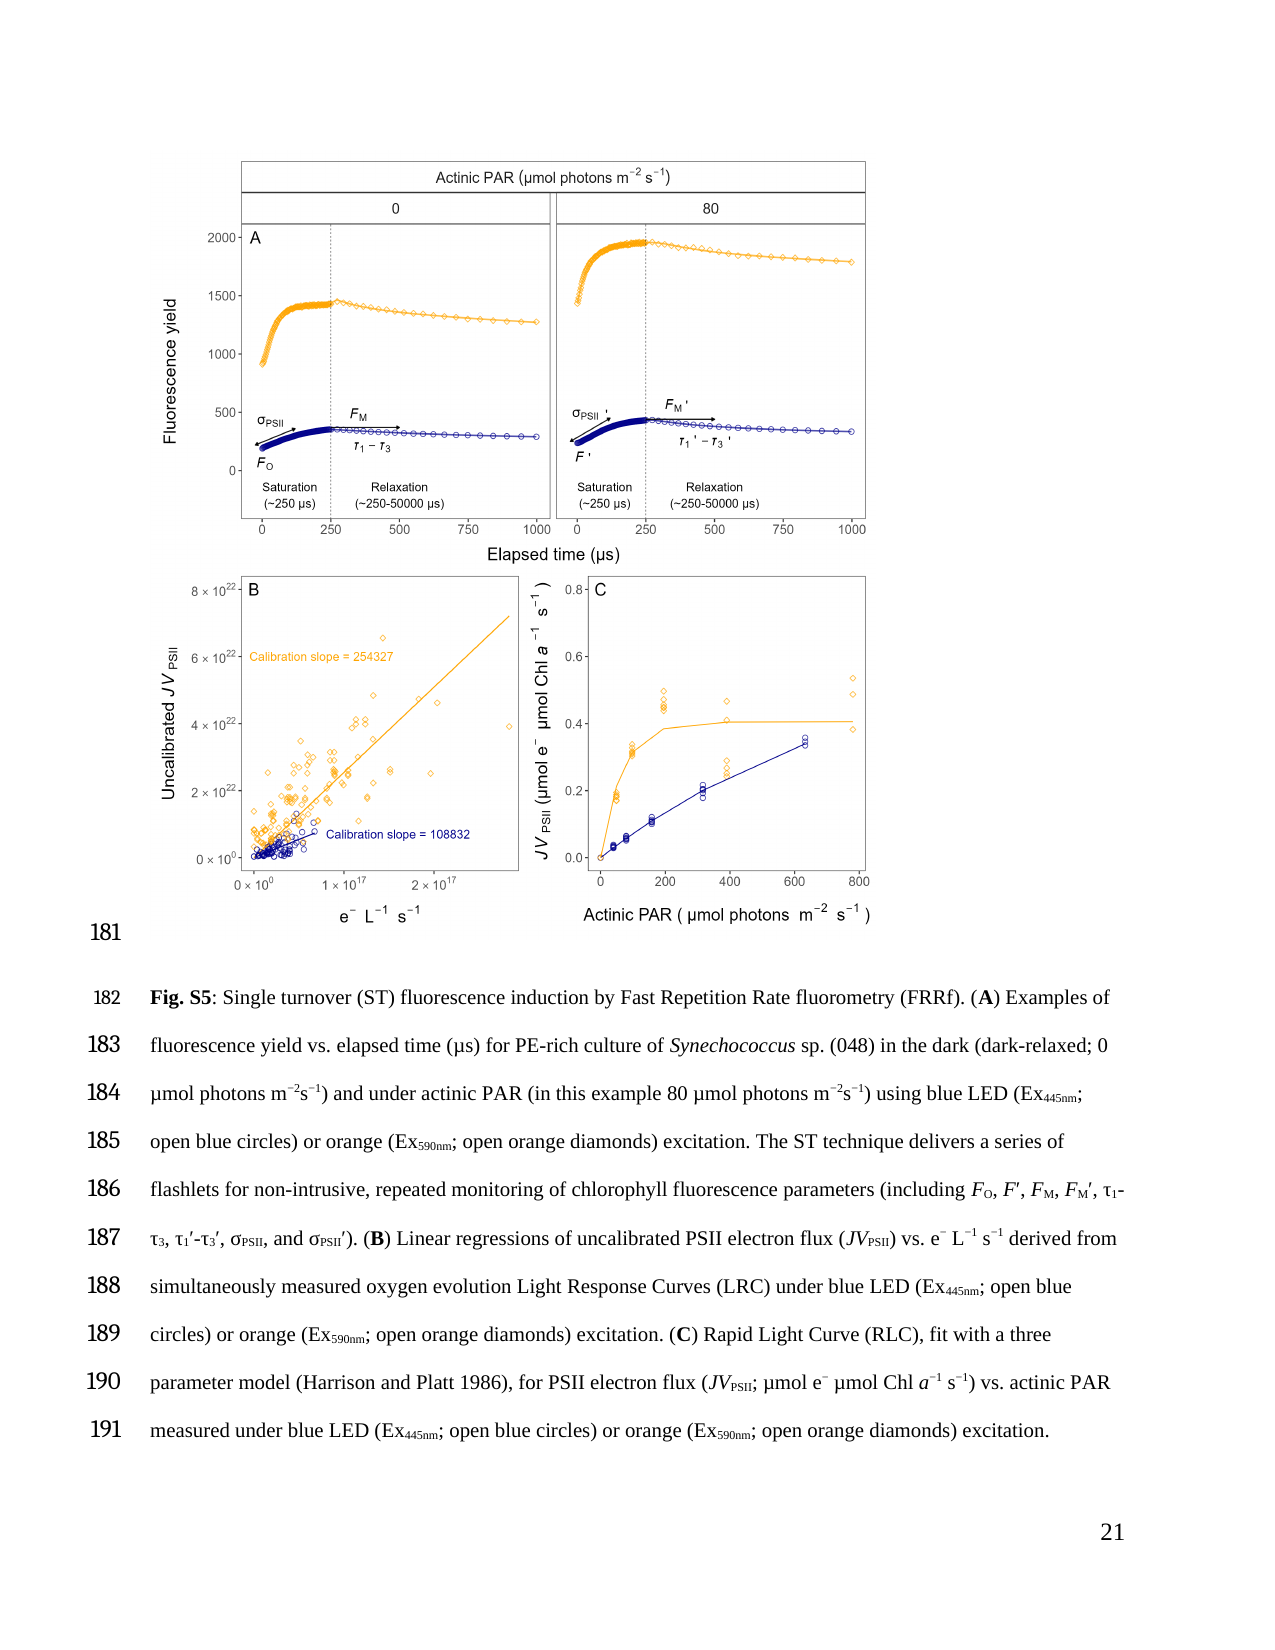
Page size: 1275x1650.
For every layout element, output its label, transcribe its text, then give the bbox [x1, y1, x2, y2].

text Fig. S5: Single turnover (ST) fluorescence induction by Fast Repetition Rate fluorometry (FRRf). (A) Examples of fluorescence yield vs. elapsed time (µs) for PE-rich culture of Synechococcus sp. (048) in the dark (dark-relaxed; 0 µmol photons m−2s−1) and under actinic PAR (in this example 80 µmol photons m−2s−1) using blue LED (Ex445nm; open blue circles) or orange (Ex590nm; open orange diamonds) excitation. The ST technique delivers a series of flashlets for non-intrusive, repeated monitoring of chlorophyll fluorescence parameters (including FO, F′, FM, FM′, τ1-τ3, τ1′-τ3′, σPSII, and σPSII′). (B) Linear regressions of uncalibrated PSII electron flux (JVPSII) vs. e− L−1 s−1 derived from simultaneously measured oxygen evolution Light Response Curves (LRC) under blue LED (Ex445nm; open blue circles) or orange (Ex590nm; open orange diamonds) excitation. (C) Rapid Light Curve (RLC), fit with a three parameter model (Harrison and Platt 1986), for PSII electron flux (JVPSII; µmol e− µmol Chl a−1 s−1) vs. actinic PAR measured under blue LED (Ex445nm; open blue circles) or orange (Ex590nm; open orange diamonds) excitation. [150, 985, 1125, 1442]
picture [150, 150, 877, 940]
